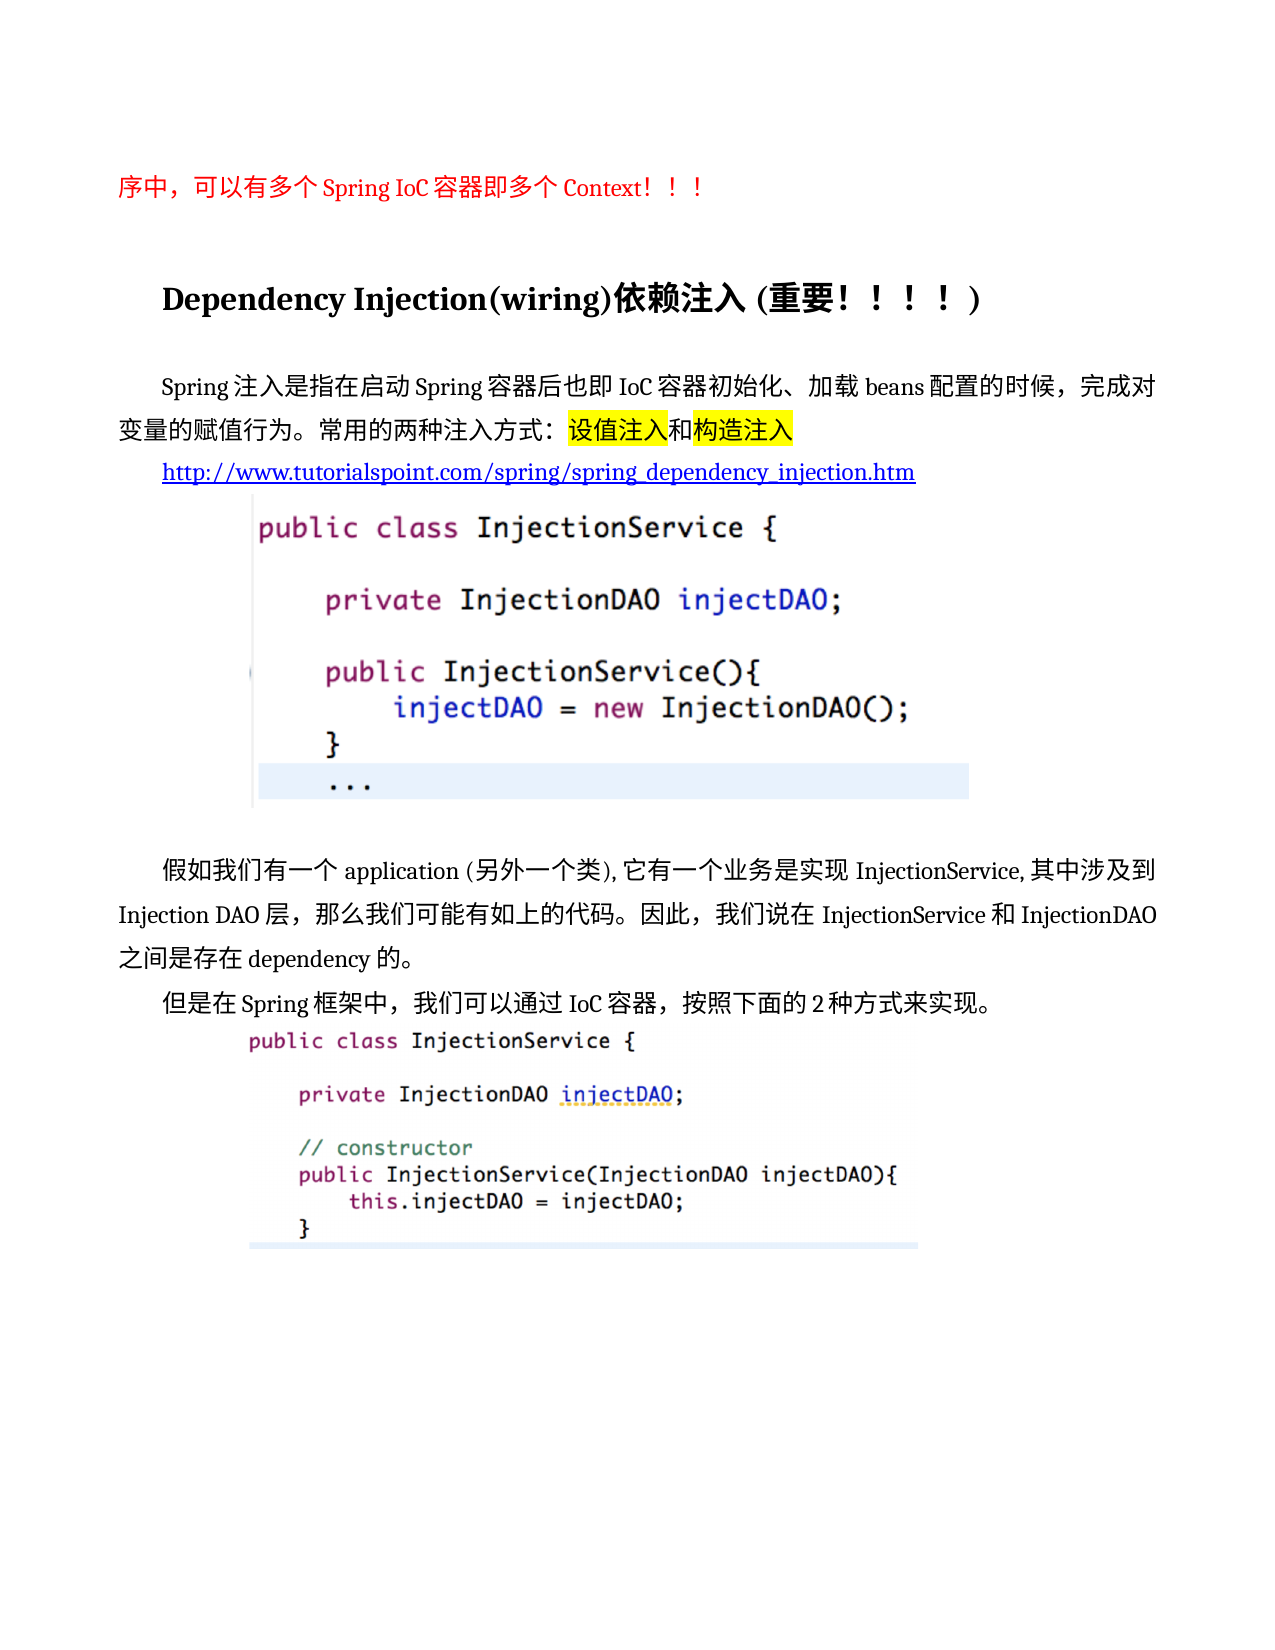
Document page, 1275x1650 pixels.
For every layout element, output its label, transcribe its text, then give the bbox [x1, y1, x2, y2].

text Dependency Injection(wiring)依赖注入 (重要！！！！) [118, 252, 1157, 340]
text 但是在Spring框架中，我们可以通过IoC容器，按照下面的2种方式来实现。 [118, 979, 1157, 1023]
picture [249, 494, 969, 808]
text http://www.tutorialspoint.com/spring/spring_dependency_injection.htm [162, 450, 1157, 494]
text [118, 164, 1157, 208]
text 假如我们有一个application (另外一个类), 它有一个业务是实现InjectionService, 其中涉及到Injection DAO层，那么我们可能有如上的代码。因此，我们说在InjectionService和InjectionDAO之间是存在dependency的。 [118, 847, 1157, 979]
picture [249, 1023, 919, 1249]
text Spring注入是指在启动Spring容器后也即IoC容器初始化、加载beans配置的时候，完成对变量的赋值行为。常用的两种注入方式：设值注入和构造注入 [118, 362, 1157, 450]
